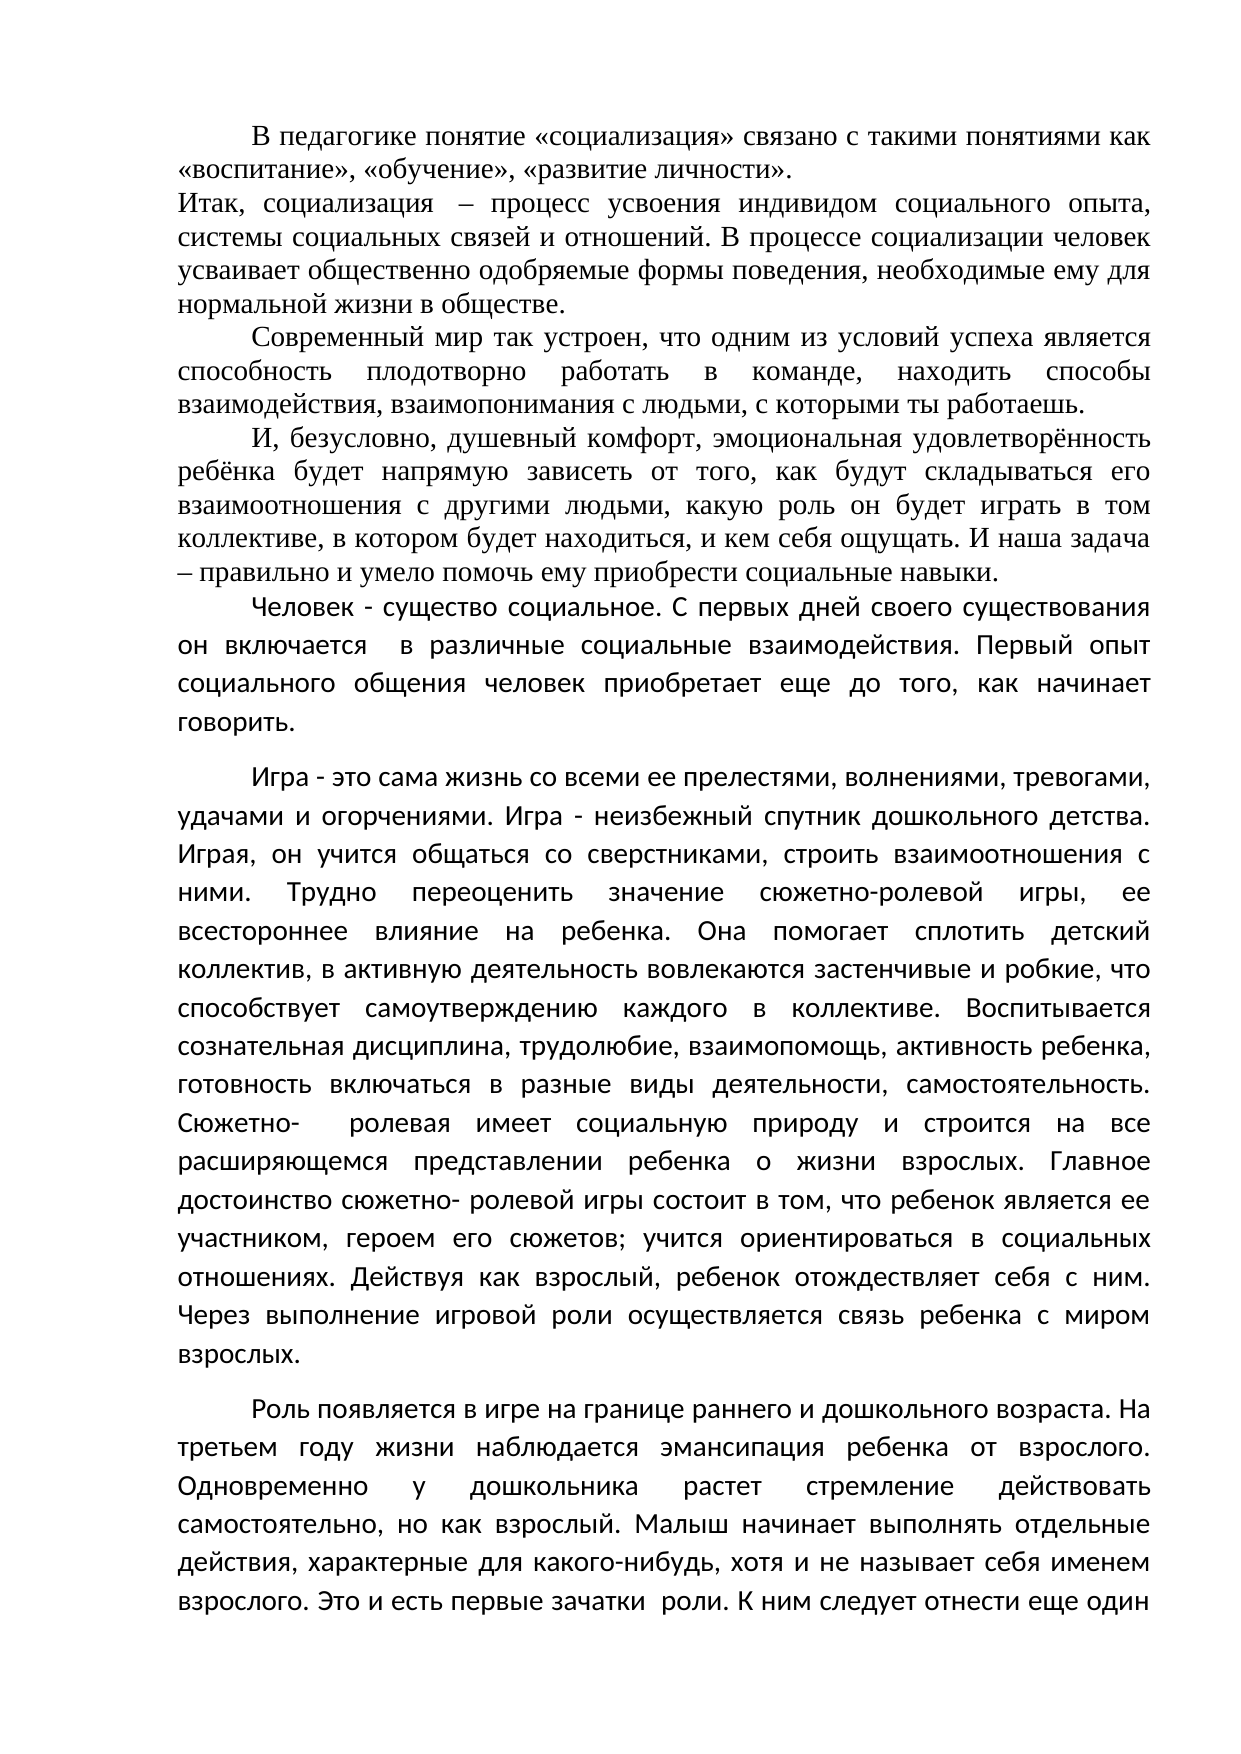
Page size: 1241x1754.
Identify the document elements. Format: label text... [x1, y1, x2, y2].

text Человек - существо социальное. С первых дней своего существования он включается в различные социальные взаимодействия. Первый опыт социального общения человек приобретает еще до того, как начинает говорить. [177, 588, 1152, 739]
text Современный мир так устроен, что одним из условий успеха является способность плодотворно работать в команде, находить способы взаимодействия, взаимопонимания с людьми, с которыми ты работаешь. [177, 319, 1152, 420]
text И, безусловно, душевный комфорт, эмоциональная удовлетворённость ребёнка будет напрямую зависеть от того, как будут складываться его взаимоотношения с другими людьми, какую роль он будет играть в том коллективе, в котором будет находиться, и кем себя ощущать. И наша задача – правильно и умело помочь ему приобрести социальные навыки. [177, 420, 1152, 588]
text Итак, социализация – процесс усвоения индивидом социального опыта, системы социальных связей и отношений. В процессе социализации человек усваивает общественно одобряемые формы поведения, необходимые ему для нормальной жизни в обществе. [177, 185, 1152, 319]
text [177, 1390, 1152, 1618]
text Игра - это сама жизнь со всеми ее прелестями, волнениями, тревогами, удачами и огорчениями. Игра - неизбежный спутник дошкольного детства. Играя, он учится общаться со сверстниками, строить взаимоотношения с ними. Трудно переоценить значение сюжетно-ролевой игры, ее всестороннее влияние на ребенка. Она помогает сплотить детский коллектив, в активную деятельность вовлекаются застенчивые и робкие, что способствует самоутверждению каждого в коллективе. Воспитывается сознательная дисциплина, трудолюбие, взаимопомощь, активность ребенка, готовность включаться в разные виды деятельности, самостоятельность. Сюжетно- ролевая имеет социальную природу и строится на все расширяющемся представлении ребенка о жизни взрослых. Главное достоинство сюжетно- ролевой игры состоит в том, что ребенок является ее участником, героем его сюжетов; учится ориентироваться в социальных отношениях. Действуя как взрослый, ребенок отождествляет себя с ним. Через выполнение игровой роли осуществляется связь ребенка с миром взрослых. [177, 758, 1152, 1370]
text В педагогике понятие «социализация» связано с такими понятиями как «воспитание», «обучение», «развитие личности». [177, 118, 1152, 185]
